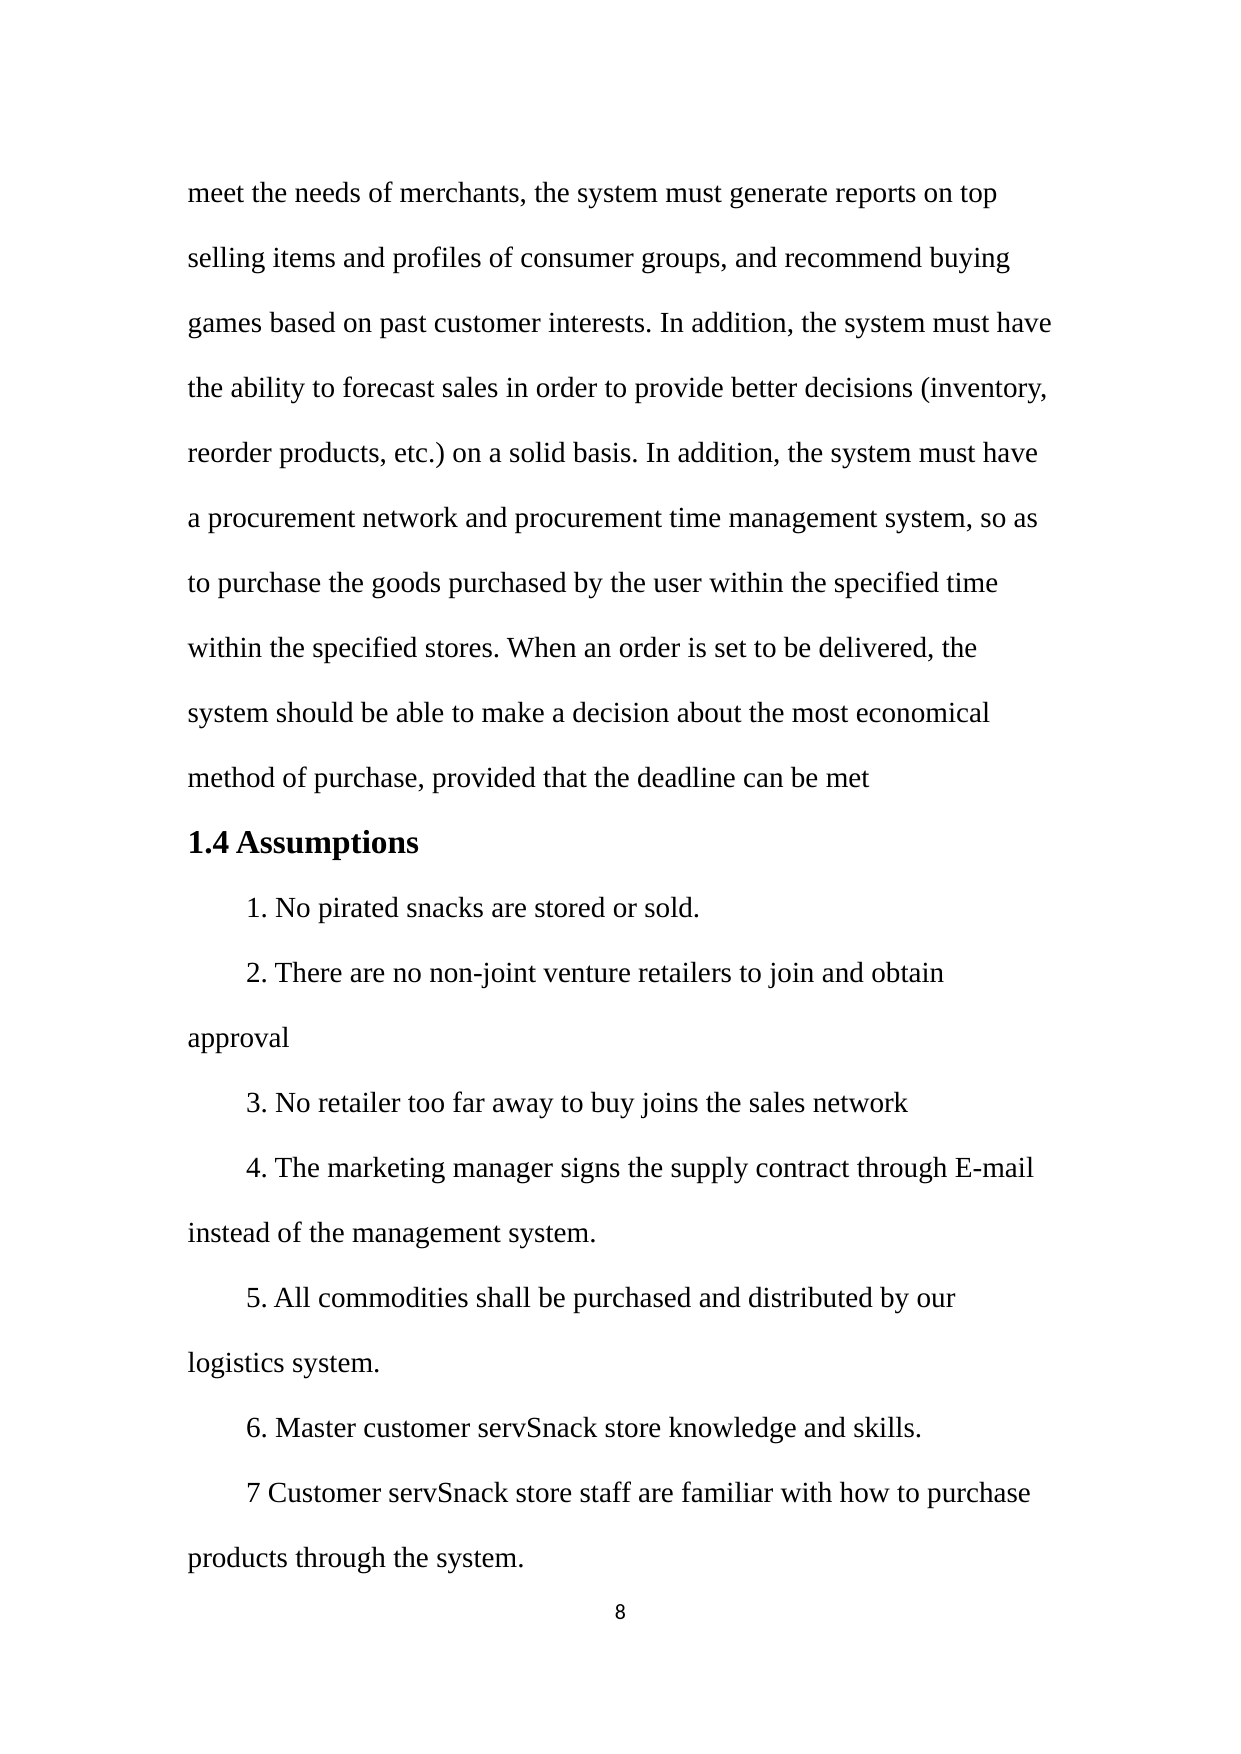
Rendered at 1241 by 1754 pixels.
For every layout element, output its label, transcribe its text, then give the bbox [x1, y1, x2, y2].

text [187, 159, 1053, 809]
text 1. No pirated snacks are stored or sold. [187, 874, 1053, 939]
text 6. Master customer servSnack store knowledge and skills. [187, 1394, 1053, 1459]
text 2. There are no non-joint venture retailers to join and obtain approval [187, 939, 1053, 1069]
text 3. No retailer too far away to buy joins the sales network [187, 1069, 1053, 1134]
text 1.4 Assumptions [187, 809, 1053, 874]
text 5. All commodities shall be purchased and distributed by our logistics system. [187, 1264, 1053, 1394]
text 4. The marketing manager signs the supply contract through E-mail instead of the management system. [187, 1134, 1053, 1264]
text 7 Customer servSnack store staff are familiar with how to purchase products through the system. [187, 1459, 1053, 1589]
